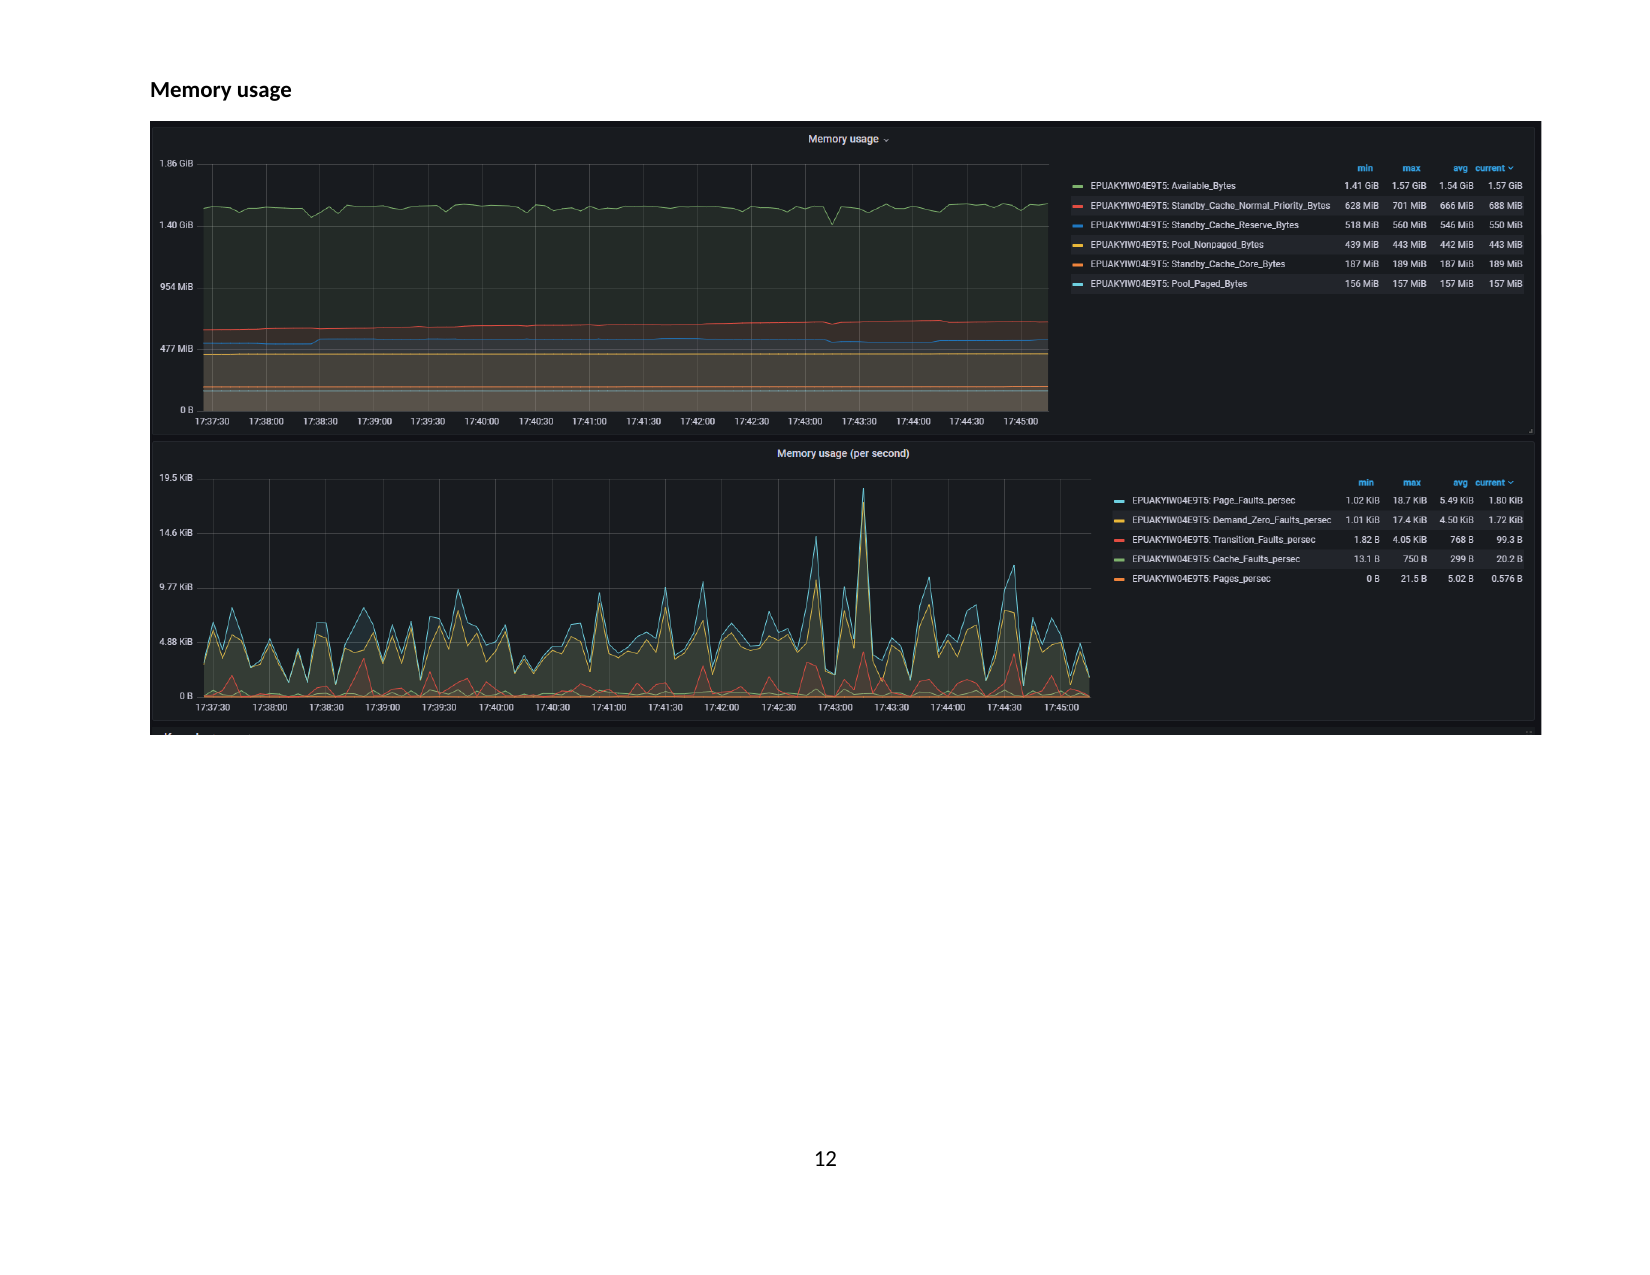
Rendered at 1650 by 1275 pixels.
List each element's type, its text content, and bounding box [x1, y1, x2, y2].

picture [150, 121, 1542, 735]
text Memory usage [150, 75, 1575, 103]
